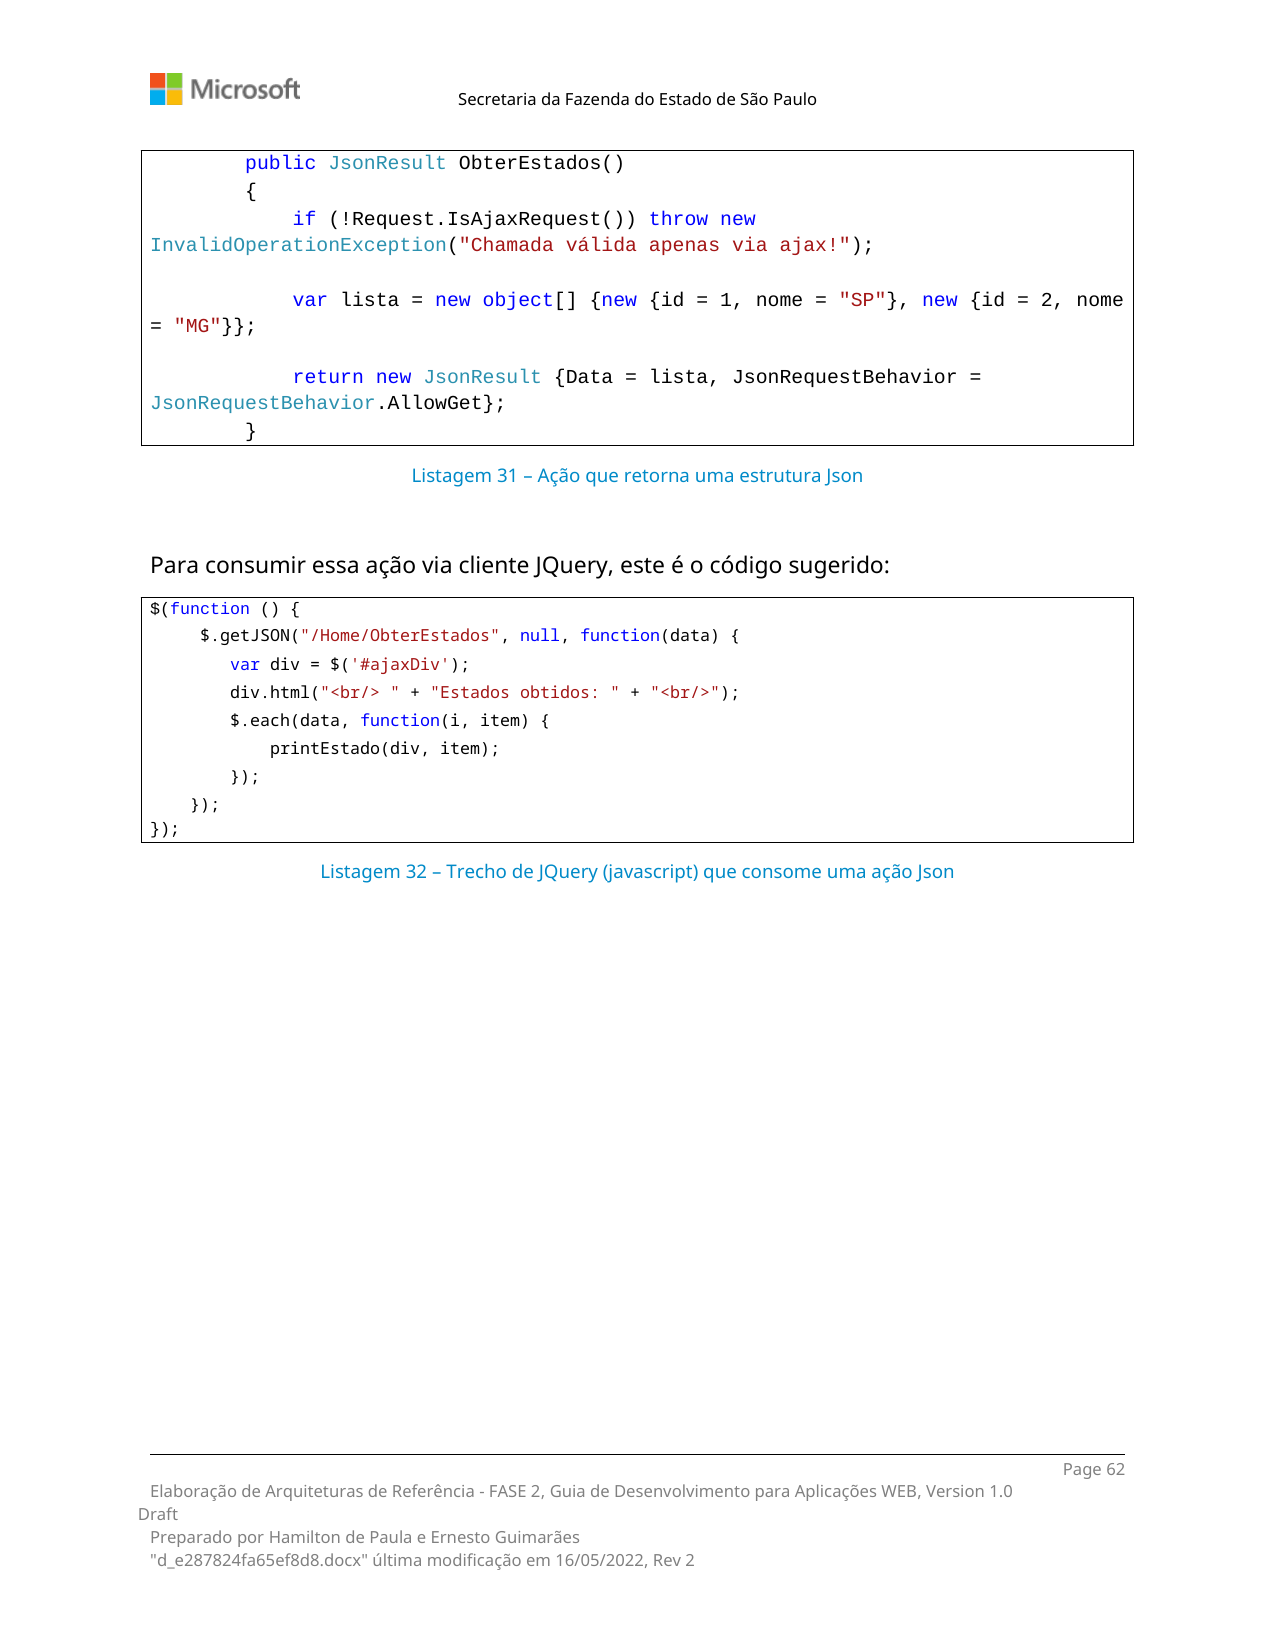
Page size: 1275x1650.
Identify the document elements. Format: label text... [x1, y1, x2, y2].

text } [142, 418, 1133, 445]
text }); [142, 818, 1133, 842]
text Para consumir essa ação via cliente JQuery, este é o código sugerido: [150, 549, 1125, 580]
text var lista = new object[] {new {id = 1, nome = "SP"}, new {id = 2, nome = "MG"}}; [142, 287, 1133, 338]
text { [142, 178, 1133, 203]
text $.getJSON("/Home/ObterEstados", null, function(data) { [142, 621, 1133, 647]
text div.html("<br/> " + "Estados obtidos: " + "<br/>"); [142, 677, 1133, 703]
text if (!Request.IsAjaxRequest()) throw new InvalidOperationException("Chamada válida apenas via ajax!"); [142, 206, 1133, 257]
text $(function () { [142, 598, 1133, 619]
text var div = $('#ajaxDiv'); [142, 649, 1133, 675]
text return new JsonResult {Data = lista, JsonRequestBehavior = JsonRequestBehavior.AllowGet}; [142, 364, 1133, 416]
text printEstado(div, item); [142, 733, 1133, 759]
picture [150, 73, 300, 106]
text }); [142, 762, 1133, 787]
text }); [142, 790, 1133, 816]
text $.each(data, function(i, item) { [142, 705, 1133, 731]
text public JsonResult ObterEstados() [142, 151, 1133, 176]
